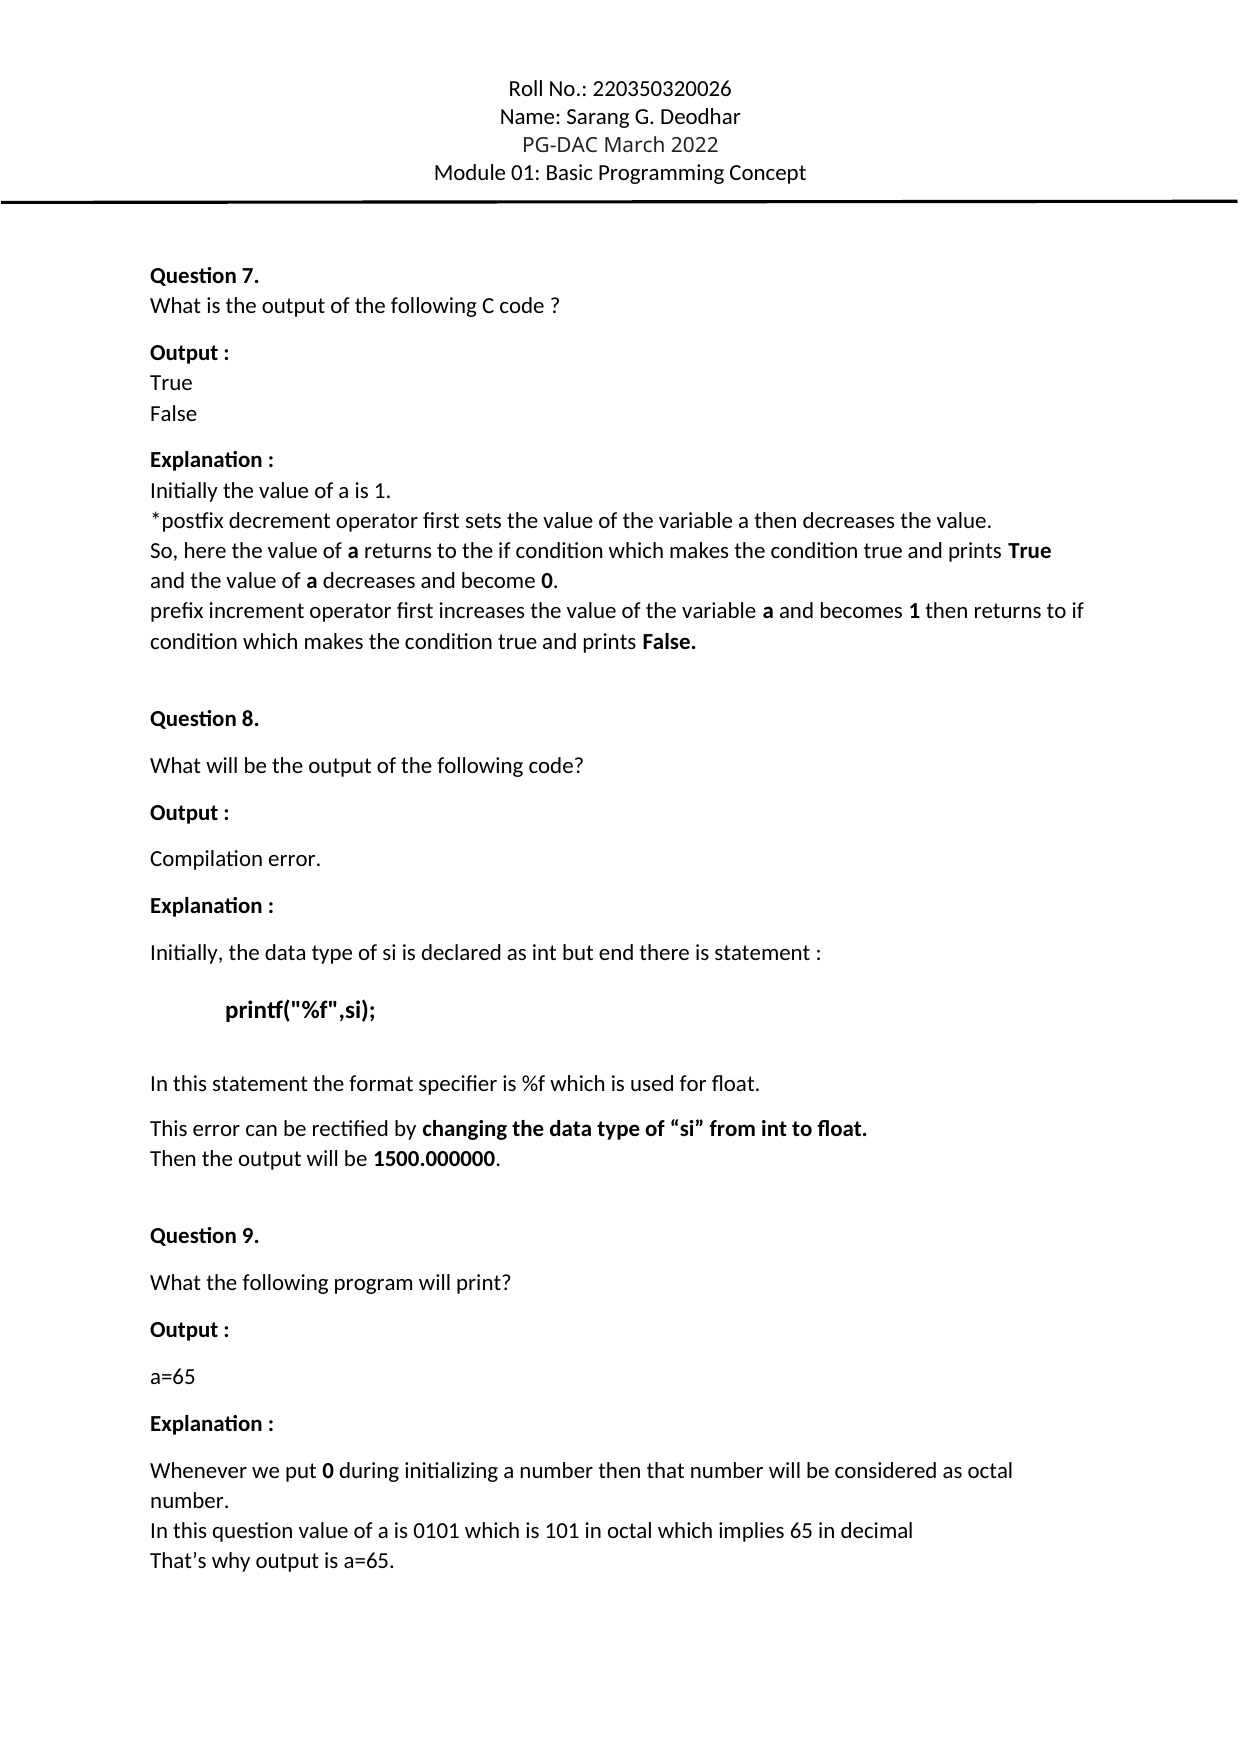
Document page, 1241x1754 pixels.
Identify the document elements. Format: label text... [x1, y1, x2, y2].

text This error can be rectified by changing the data type of “si” from int to float. [150, 1114, 1090, 1142]
text prefix increment operator first increases the value of the variable a and becomes 1 then returns to if condition which makes the condition true and prints False. [150, 597, 1090, 655]
text True [150, 368, 1090, 396]
text So, here the value of a returns to the if condition which makes the condition true and prints True and the value of a decreases and become 0. [150, 536, 1090, 594]
text Initially, the data type of si is declared as int but end there is statement : [150, 938, 1090, 966]
text Output : [150, 338, 1090, 366]
text printf("%f",si); [150, 994, 1090, 1025]
text False [150, 399, 1090, 427]
text Output : [150, 1315, 1090, 1343]
text Explanation : [150, 446, 1090, 473]
text Output : [150, 798, 1090, 826]
text Compilation error. [150, 844, 1090, 872]
text What the following program will print? [150, 1268, 1090, 1296]
text That’s why output is a=65. [150, 1546, 1090, 1574]
text Initially the value of a is 1. [150, 476, 1090, 504]
text *postfix decrement operator first sets the value of the variable a then decreases the value. [150, 506, 1090, 534]
text Explanation : [150, 1409, 1090, 1437]
text What will be the output of the following code? [150, 751, 1090, 779]
text Whenever we put 0 during initializing a number then that number will be considered as octal number. [150, 1456, 1090, 1514]
text Explanation : [150, 891, 1090, 919]
text In this question value of a is 0101 which is 101 in octal which implies 65 in decimal [150, 1516, 1090, 1544]
text In this statement the format specifier is %f which is used for float. [150, 1069, 1090, 1097]
text Question 9. [150, 1221, 1090, 1249]
text Then the output will be 1500.000000. [150, 1144, 1090, 1172]
text Question 7. [150, 261, 1090, 289]
text a=65 [150, 1362, 1090, 1390]
text Question 8. [150, 704, 1090, 732]
text What is the output of the following C code ? [150, 291, 1090, 319]
